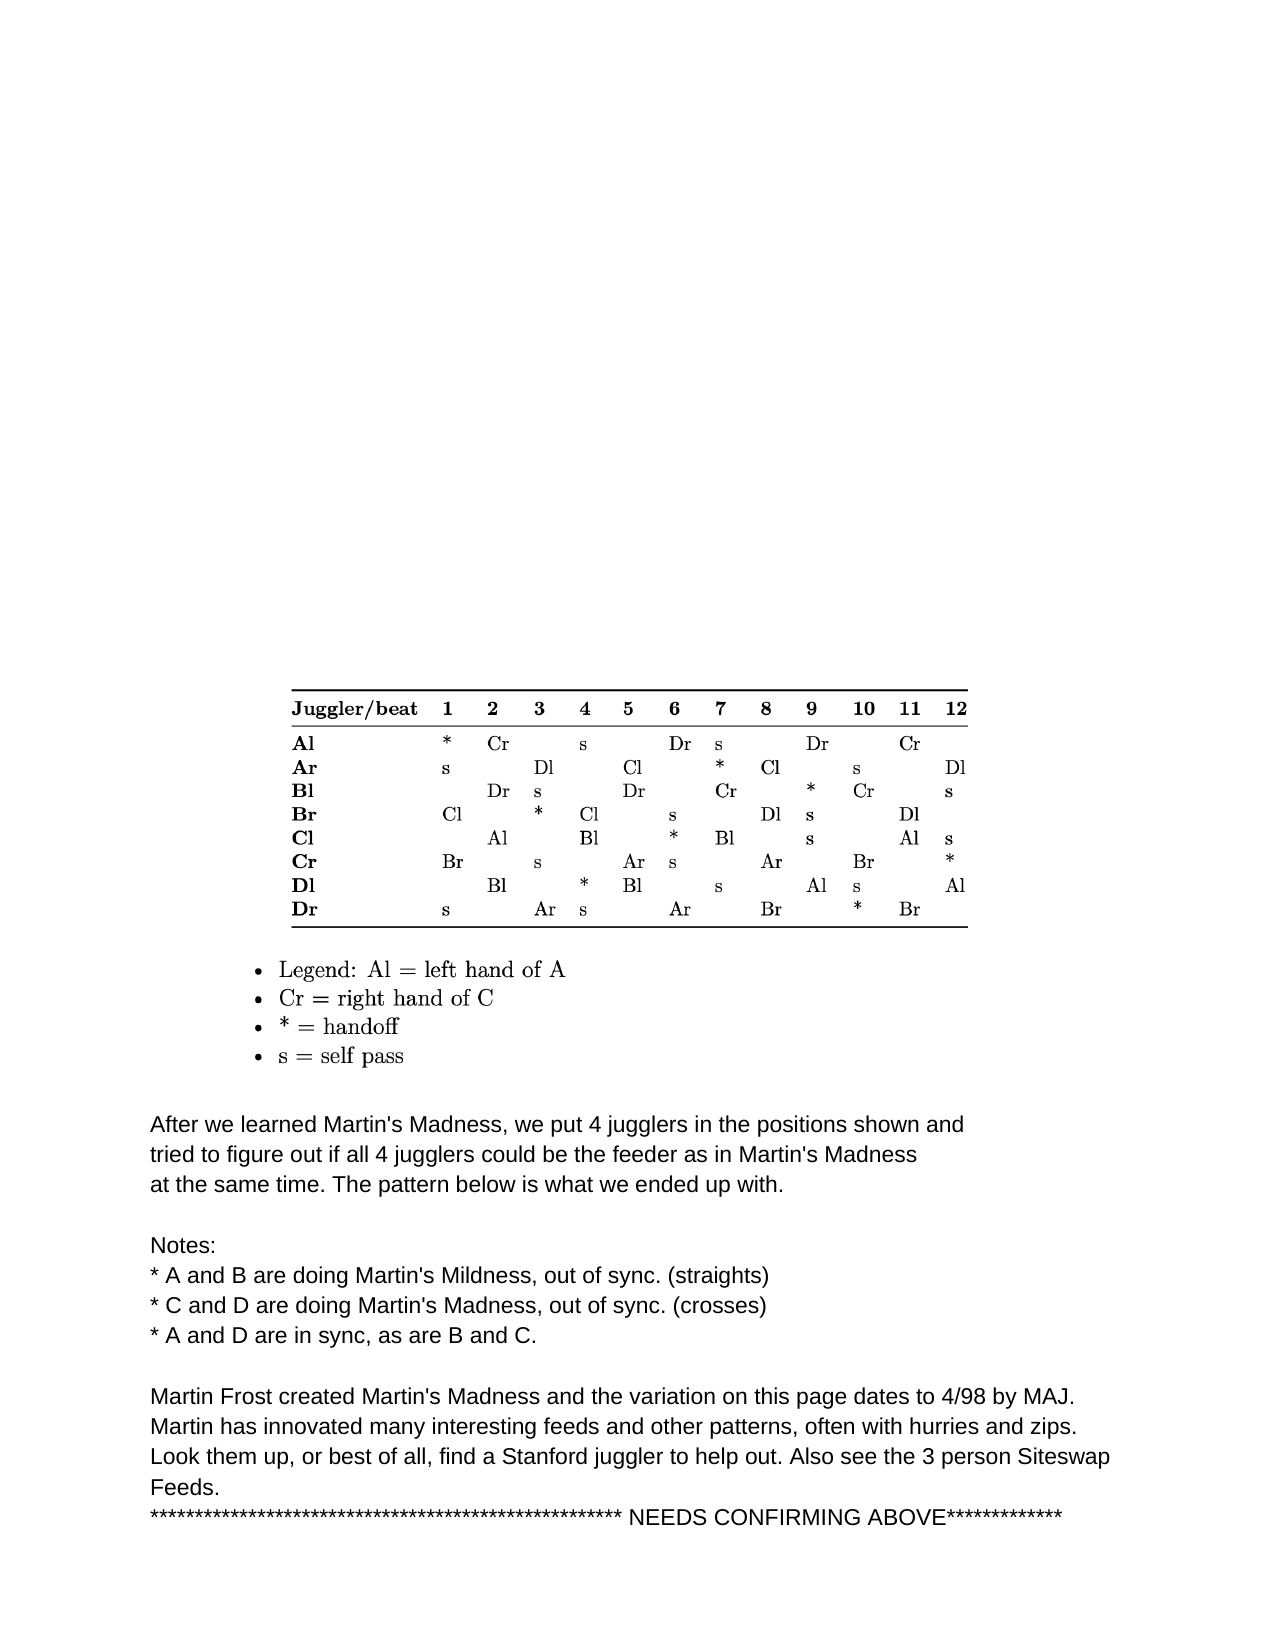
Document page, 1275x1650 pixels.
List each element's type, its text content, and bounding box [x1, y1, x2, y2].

text After we learned Martin's Madness, we put 4 jugglers in the positions shown and [150, 1111, 1125, 1137]
text ***************************************************** NEEDS CONFIRMING ABOVE************* [150, 1504, 1125, 1530]
text * A and D are in sync, as are B and C. [150, 1322, 1125, 1349]
picture [150, 675, 1125, 1077]
text * C and D are doing Martin's Madness, out of sync. (crosses) [150, 1292, 1125, 1318]
text Martin Frost created Martin's Madness and the variation on this page dates to 4/98 by MAJ. Martin has innovated many interesting feeds and other patterns, often with hurries and zips. Look them up, or best of all, find a Stanford juggler to help out. Also see the 3 person Siteswap Feeds. [150, 1383, 1125, 1500]
text at the same time. The pattern below is what we ended up with. [150, 1171, 1125, 1198]
text * A and B are doing Martin's Mildness, out of sync. (straights) [150, 1262, 1125, 1288]
text tried to figure out if all 4 jugglers could be the feeder as in Martin's Madness [150, 1141, 1125, 1167]
text Notes: [150, 1232, 1125, 1258]
